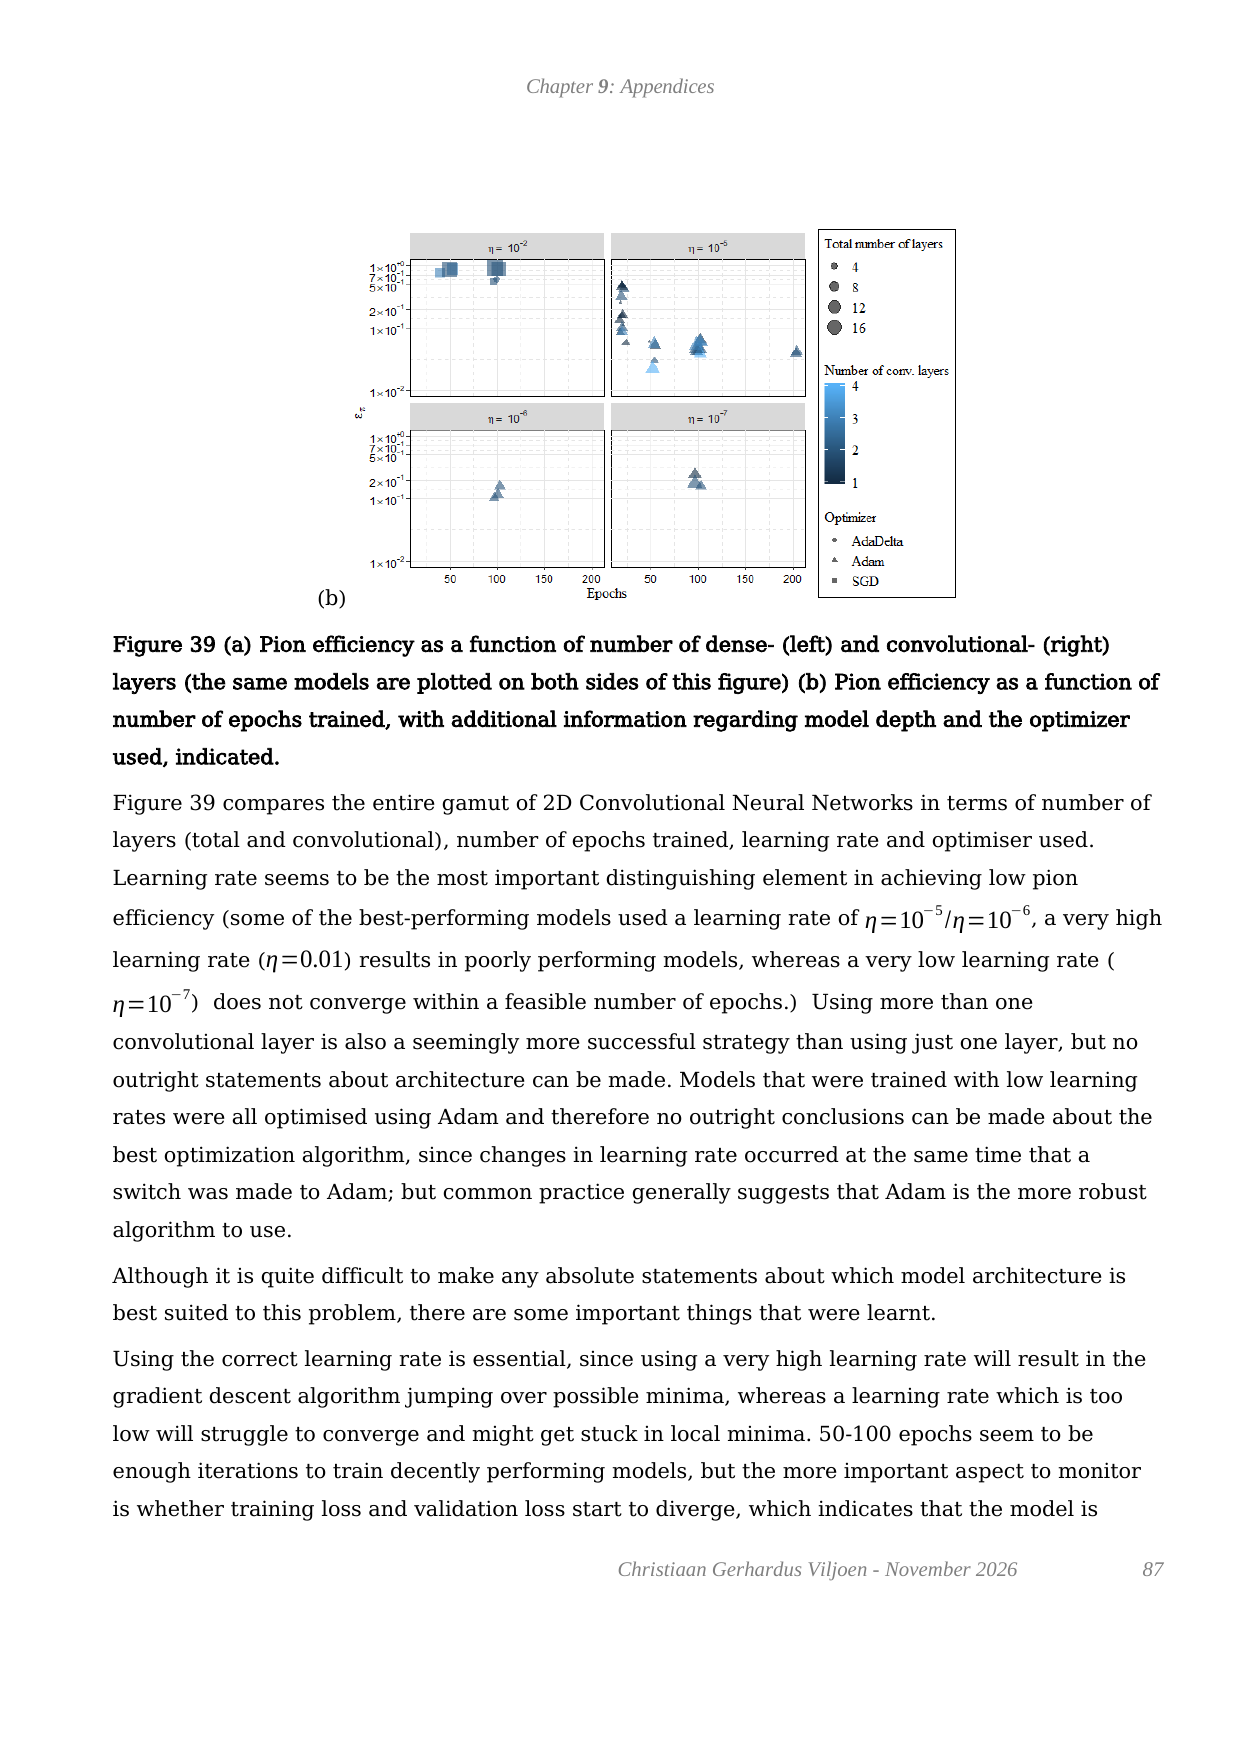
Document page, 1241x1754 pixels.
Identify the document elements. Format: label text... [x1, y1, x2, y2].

text Figure 41 compares the entire gamut of 2D Convolutional Neural Networks in terms of number of layers (total and convolutional), number of epochs trained, learning rate and optimiser used. Learning rate seems to be the most important distinguishing element in achieving low pion efficiency (some of the best-performing models used a learning rate of /, a very high learning rate () results in poorly performing models, whereas a very low learning rate () does not converge within a feasible number of epochs.) Using more than one convolutional layer is also a seemingly more successful strategy than using just one layer, but no outright statements about architecture can be made. Models that were trained with low learning rates were all optimised using Adam and therefore no outright conclusions can be made about the best optimization algorithm, since changes in learning rate occurred at the same time that a switch was made to Adam; but common practice generally suggests that Adam is the more robust algorithm to use. [112, 789, 1165, 1242]
text Although it is quite difficult to make any absolute statements about which model architecture is best suited to this problem, there are some important things that were learnt. [112, 1262, 1165, 1325]
picture [347, 226, 962, 606]
text Figure 39 (a) Pion efficiency as a function of number of dense- (left) and convolutional- (right) layers (the same models are plotted on both sides of this figure) (b) Pion efficiency as a function of number of epochs trained, with additional information regarding model depth and the optimizer used, indicated. [112, 631, 1165, 768]
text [112, 1346, 1165, 1521]
